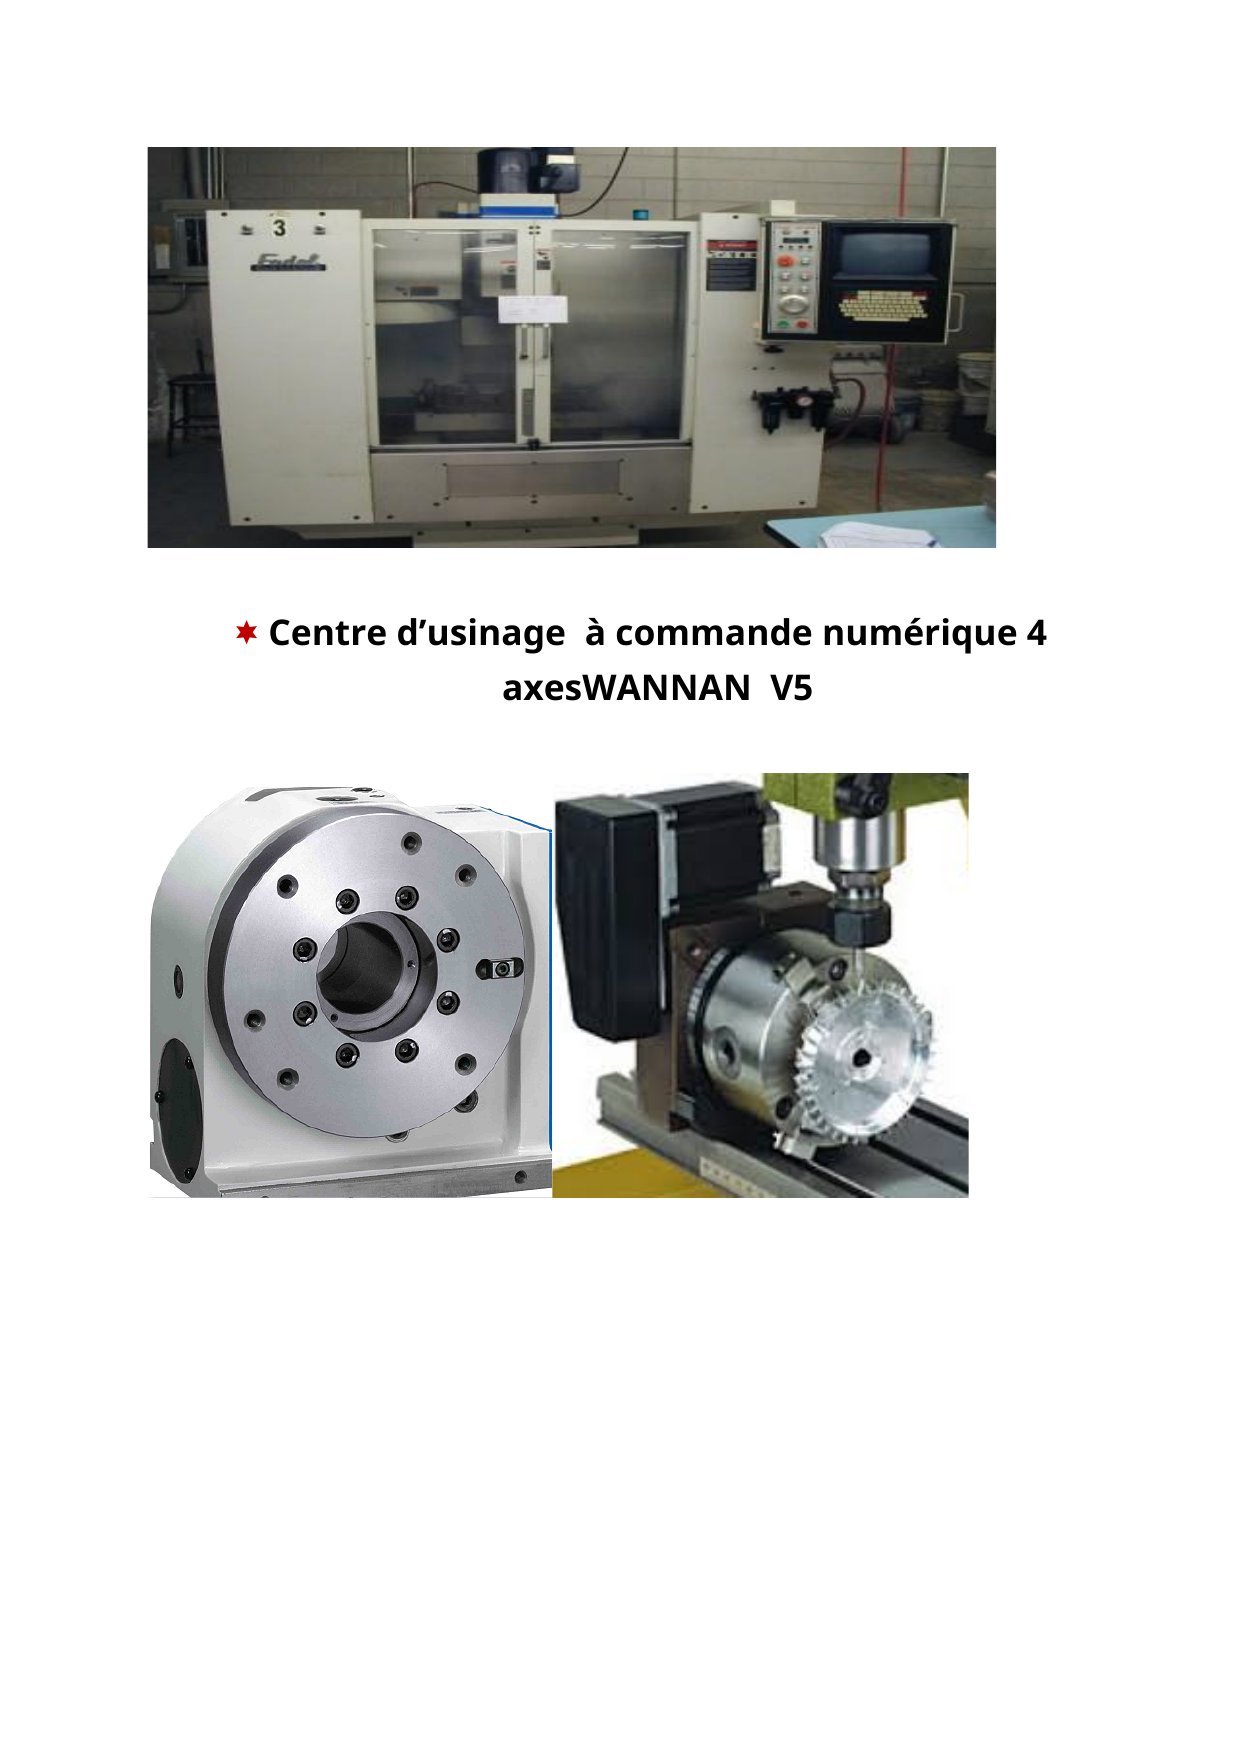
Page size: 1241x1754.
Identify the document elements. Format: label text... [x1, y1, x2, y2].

list Centre d’usinage à commande numérique 4 axesWANNAN V5 [185, 607, 1093, 711]
picture [147, 773, 969, 1198]
picture [147, 147, 997, 548]
